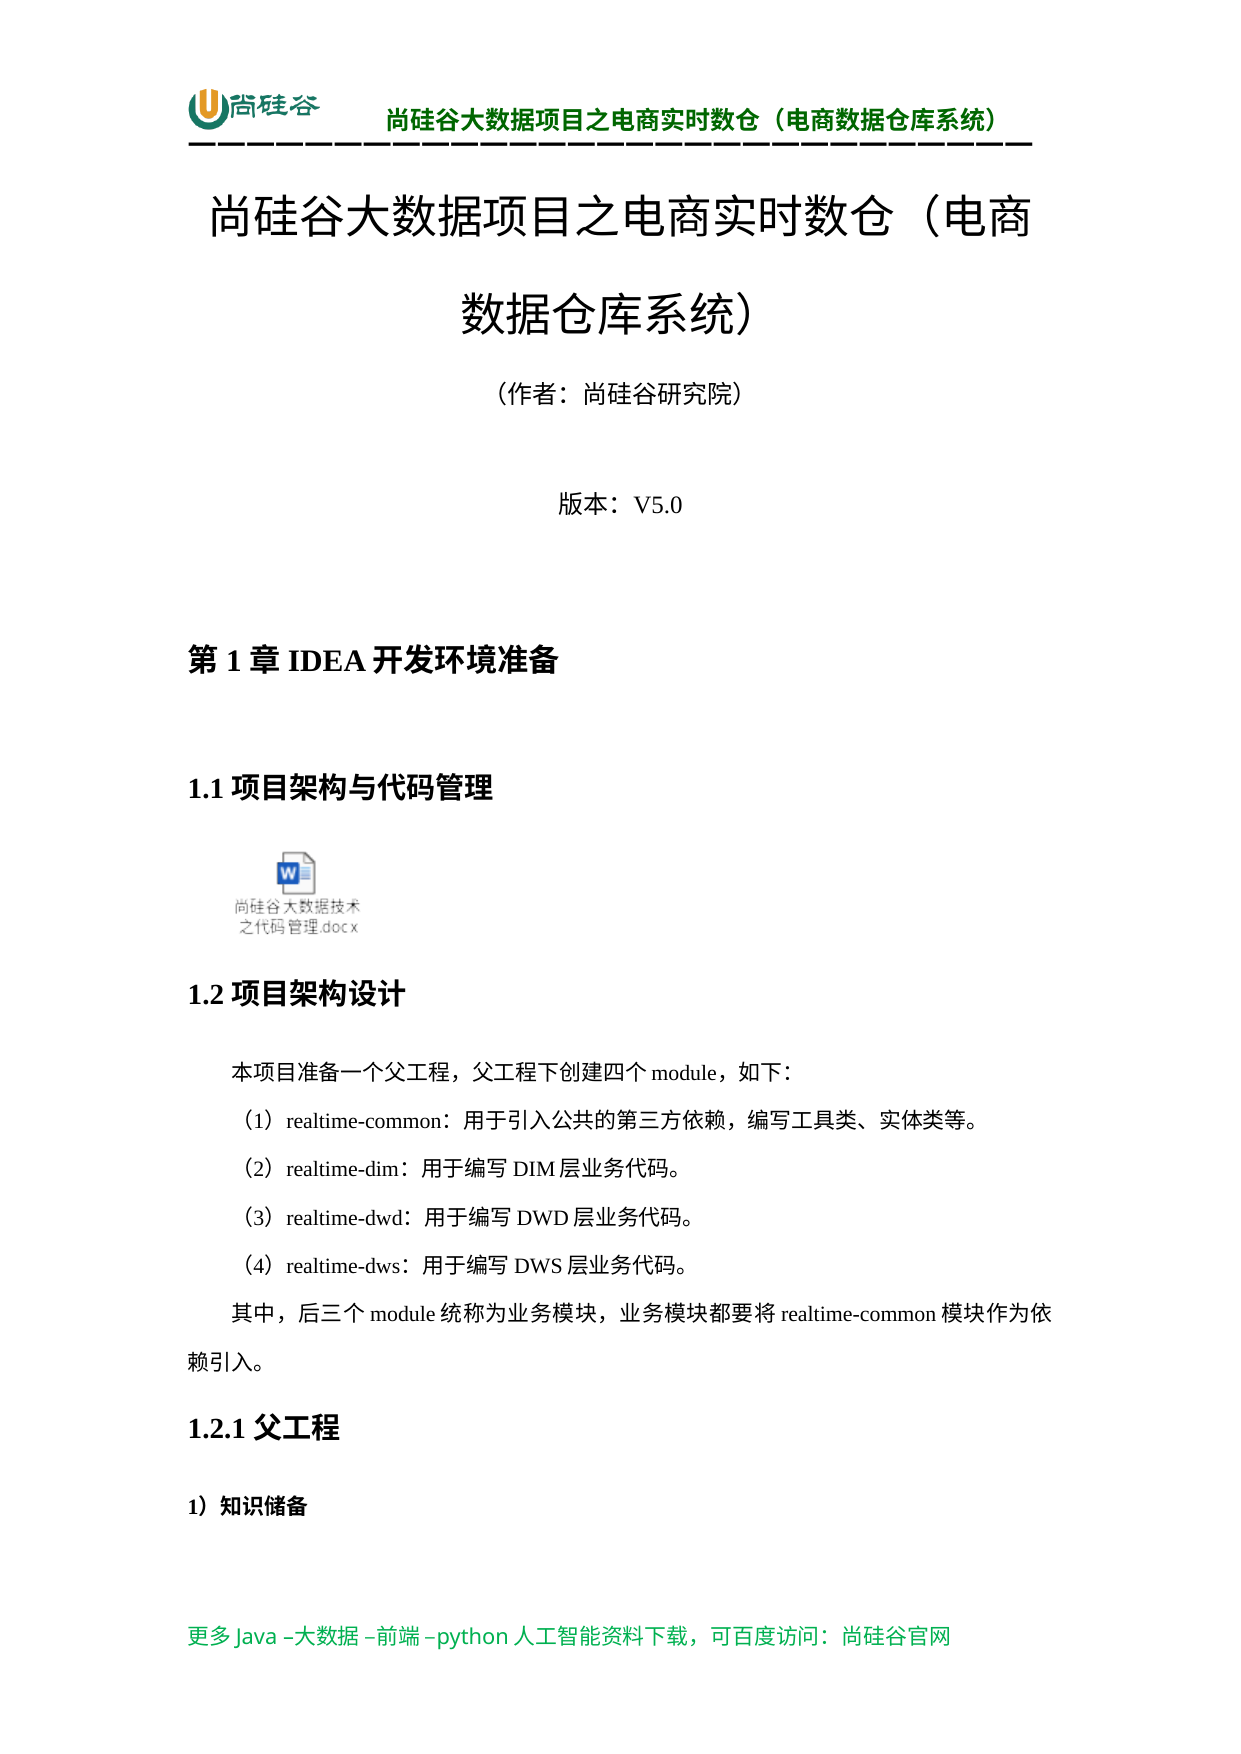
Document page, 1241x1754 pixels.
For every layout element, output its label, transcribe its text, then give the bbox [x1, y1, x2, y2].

text realtime-dim：用于编写DIM层业务代码。 [187, 1151, 1053, 1183]
text 版本：V5.0 [187, 470, 1053, 535]
text 项目架构设计 [187, 959, 1053, 1024]
text realtime-dws：用于编写DWS层业务代码。 [187, 1248, 1053, 1280]
text realtime-dwd：用于编写DWD层业务代码。 [187, 1199, 1053, 1232]
text 项目架构与代码管理 [187, 753, 1053, 818]
text 知识储备 [187, 1488, 1053, 1521]
picture [187, 88, 320, 130]
text 数据仓库系统） [187, 262, 1053, 360]
text realtime-common：用于引入公共的第三方依赖，编写工具类、实体类等。 [187, 1103, 1053, 1135]
text 其中，后三个module统称为业务模块，业务模块都要将realtime-common模块作为依赖引入。 [187, 1296, 1053, 1377]
text 本项目准备一个父工程，父工程下创建四个module，如下： [187, 1054, 1053, 1087]
list 父工程 [187, 1393, 1053, 1458]
text （作者：尚硅谷研究院） [187, 360, 1053, 425]
text 尚硅谷大数据项目之电商实时数仓（电商 [187, 165, 1053, 262]
text IDEA开发环境准备 [187, 625, 1053, 690]
